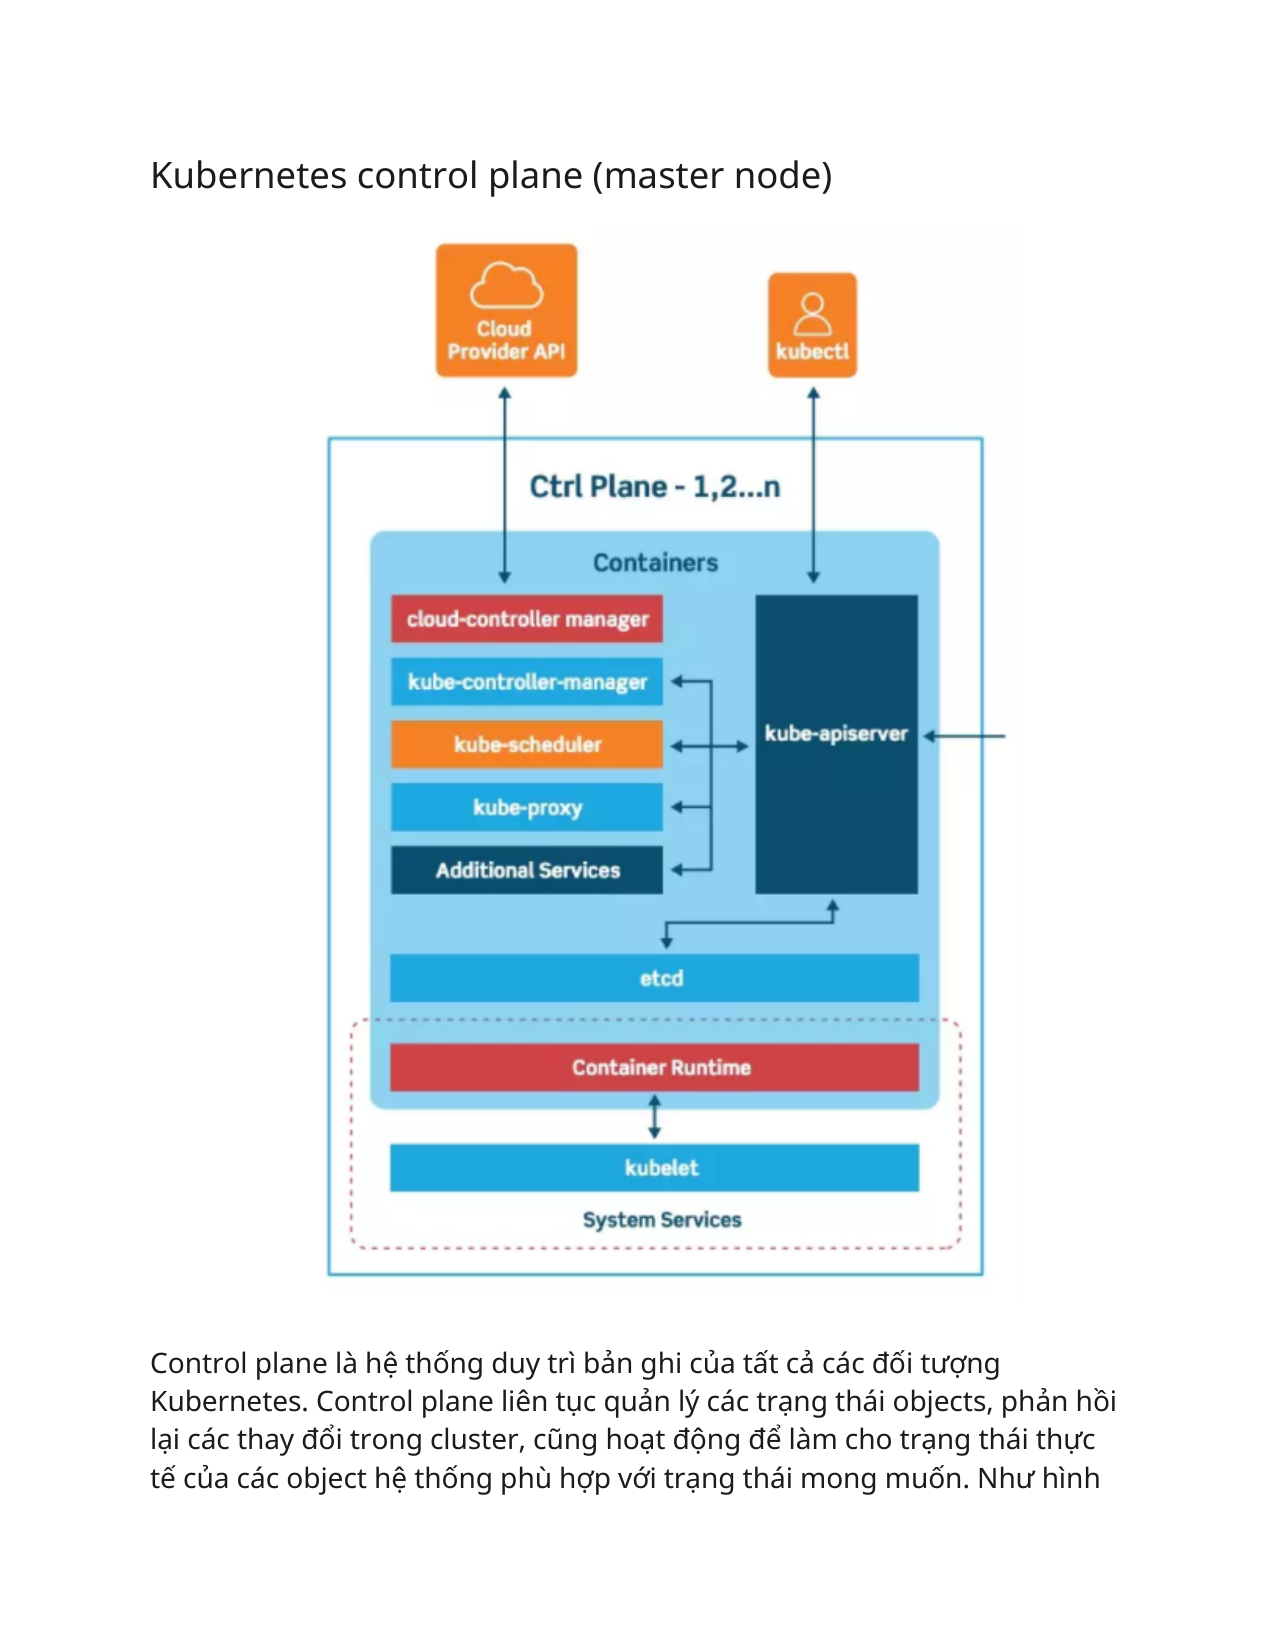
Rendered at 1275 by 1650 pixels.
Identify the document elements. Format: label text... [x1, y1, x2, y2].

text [150, 1343, 1125, 1496]
subtitle Kubernetes control plane (master node) [150, 150, 1125, 200]
picture [241, 214, 1034, 1306]
